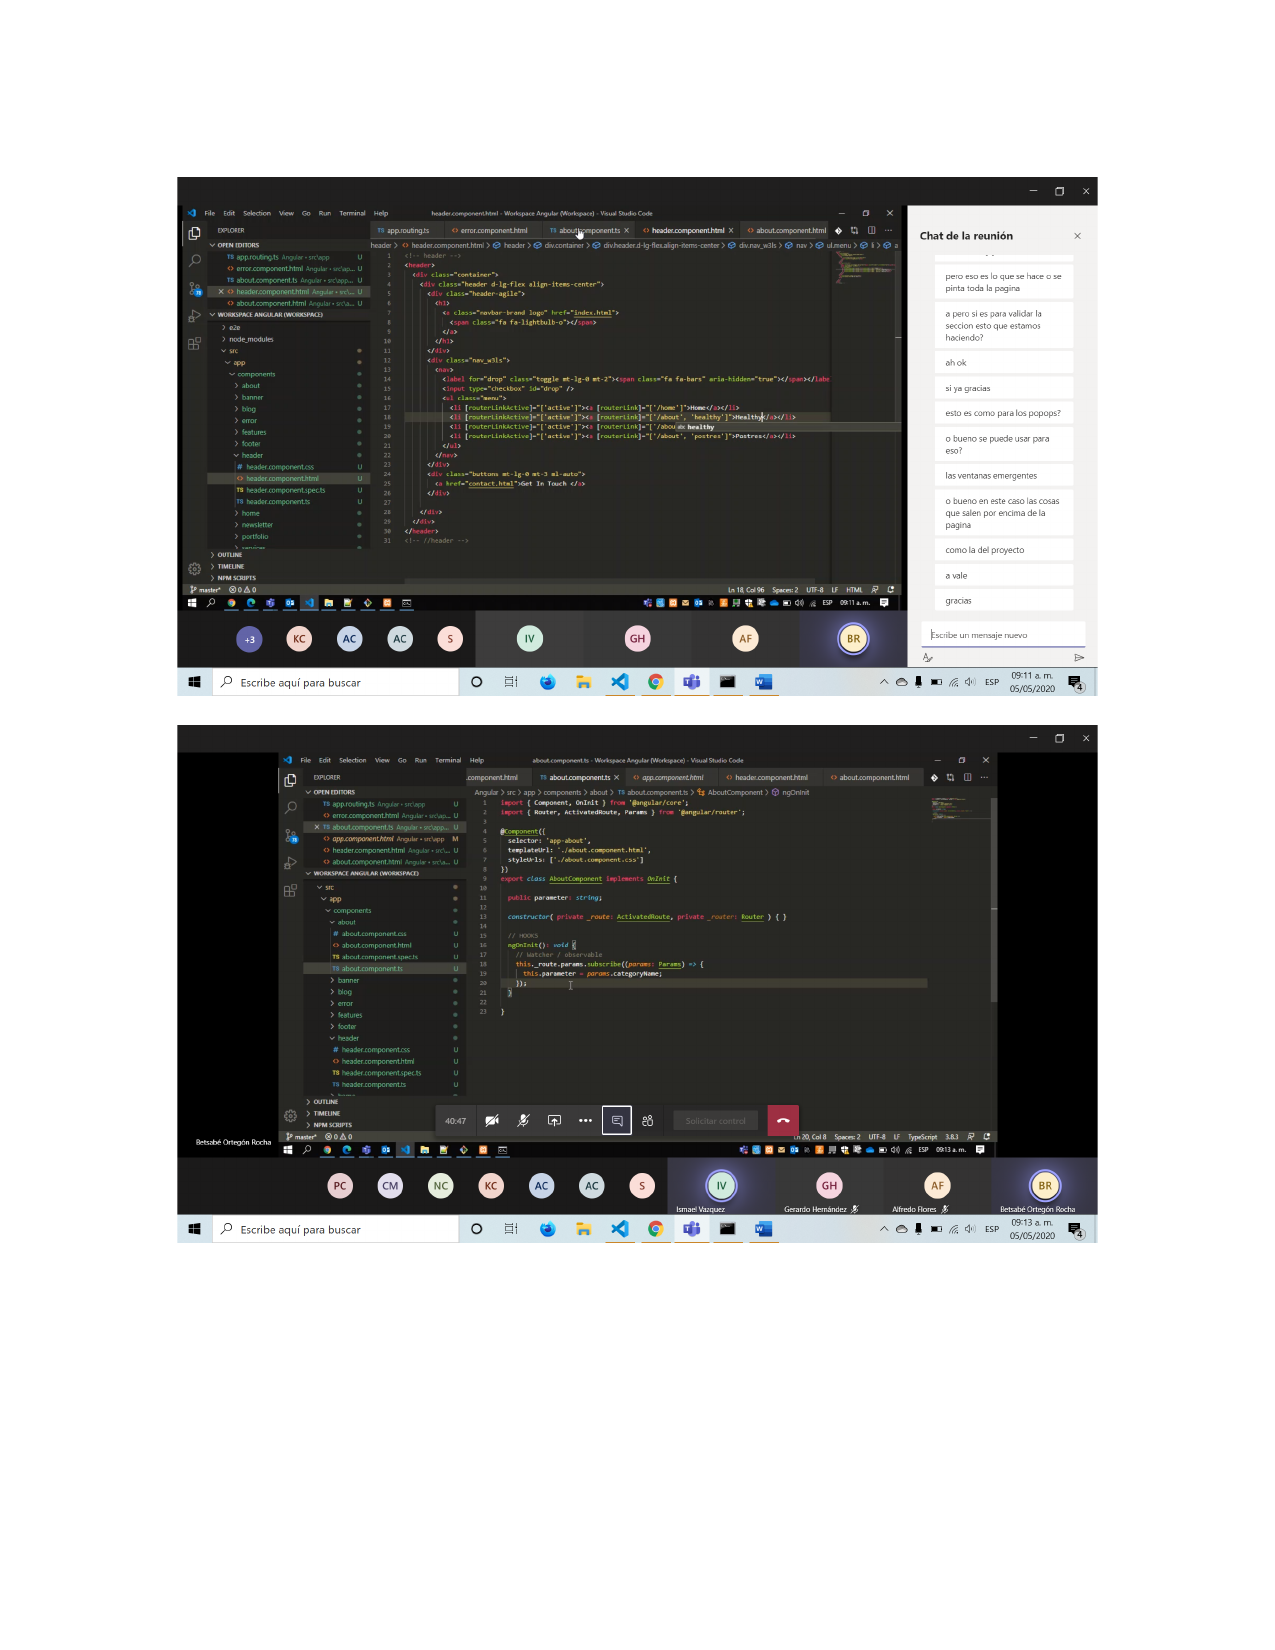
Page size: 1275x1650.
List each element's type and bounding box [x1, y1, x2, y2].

picture [177, 177, 1098, 696]
picture [177, 725, 1098, 1243]
